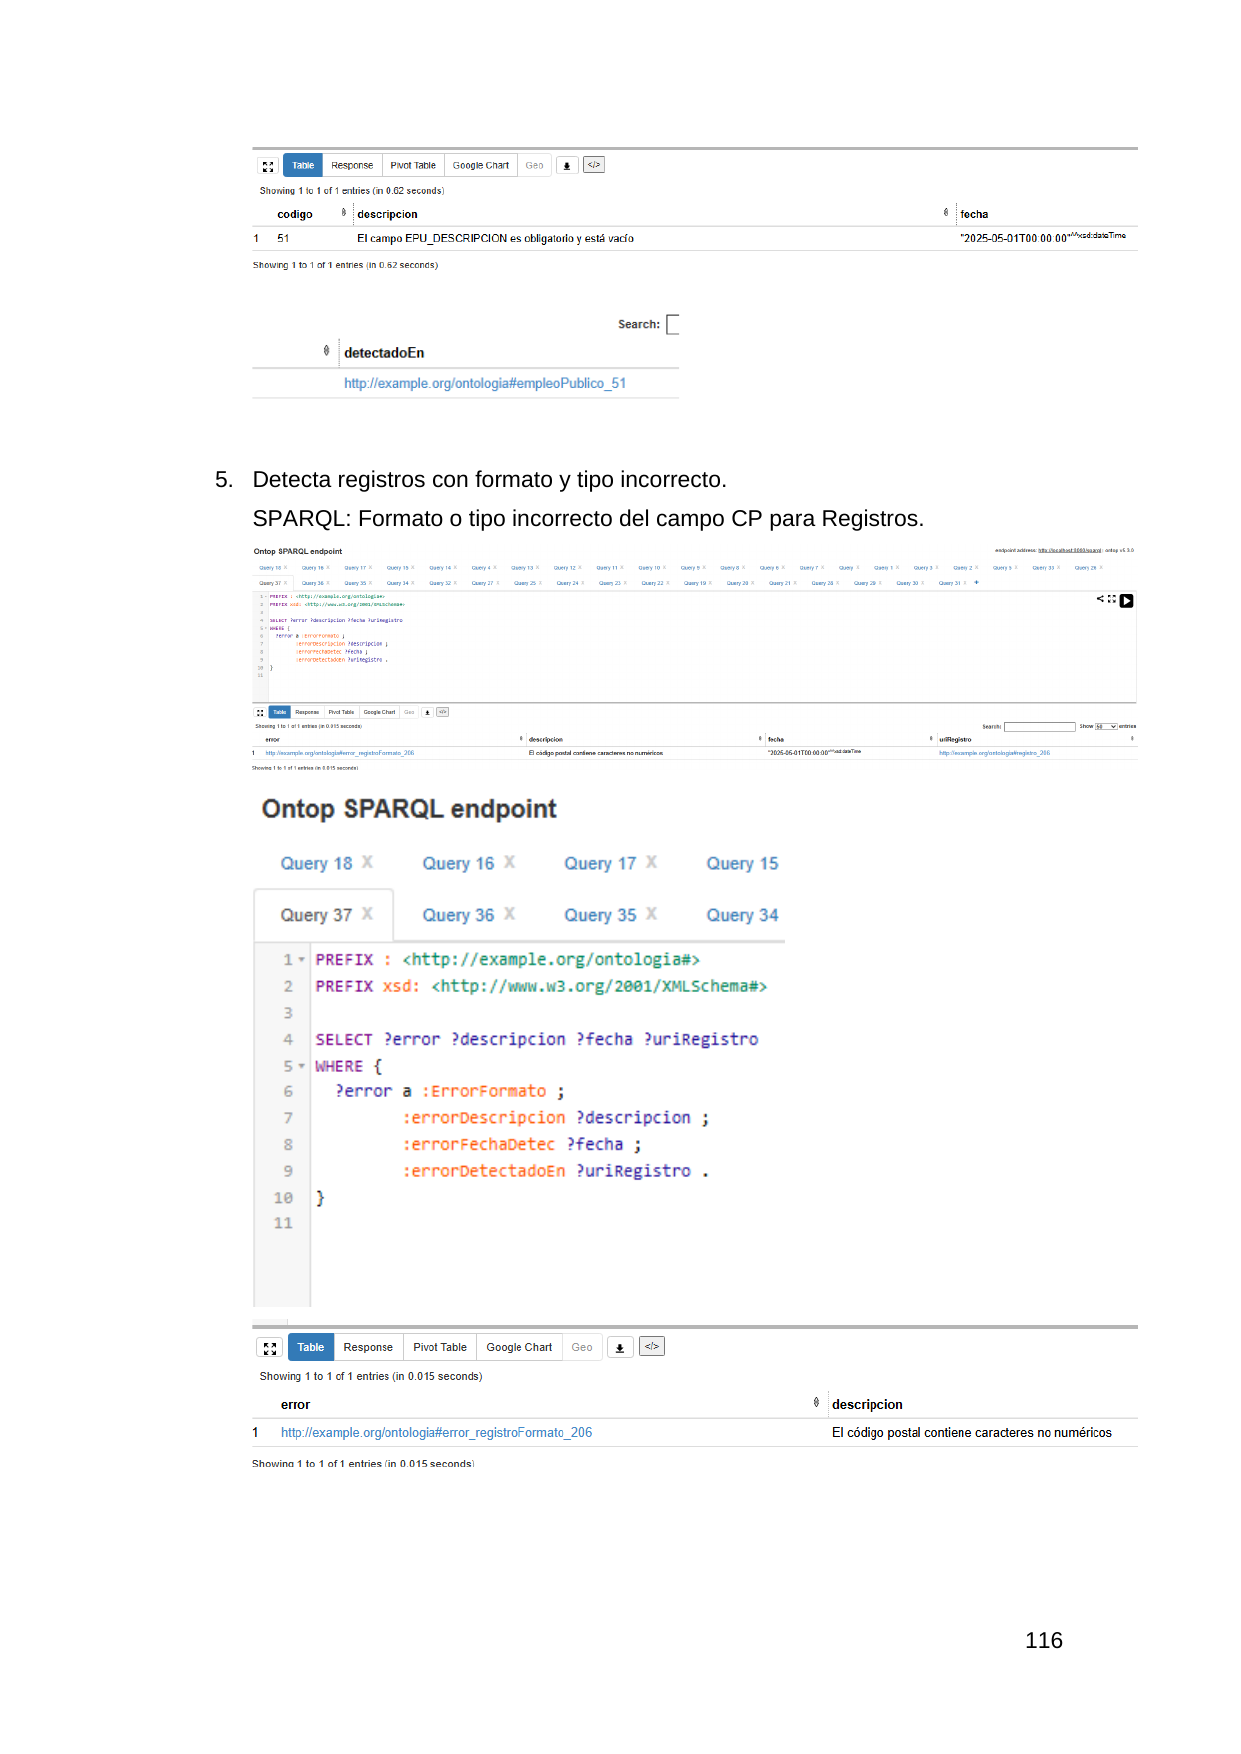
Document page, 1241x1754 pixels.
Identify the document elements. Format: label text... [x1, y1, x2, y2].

picture [252, 1319, 1138, 1467]
list SPARQL: Formato o tipo incorrecto del campo CP para Registros. [252, 505, 1063, 532]
list Detecta registros con formato y tipo incorrecto. [215, 466, 1063, 492]
picture [252, 782, 785, 1307]
picture [252, 147, 1138, 289]
picture [252, 301, 680, 453]
picture [252, 544, 1138, 770]
